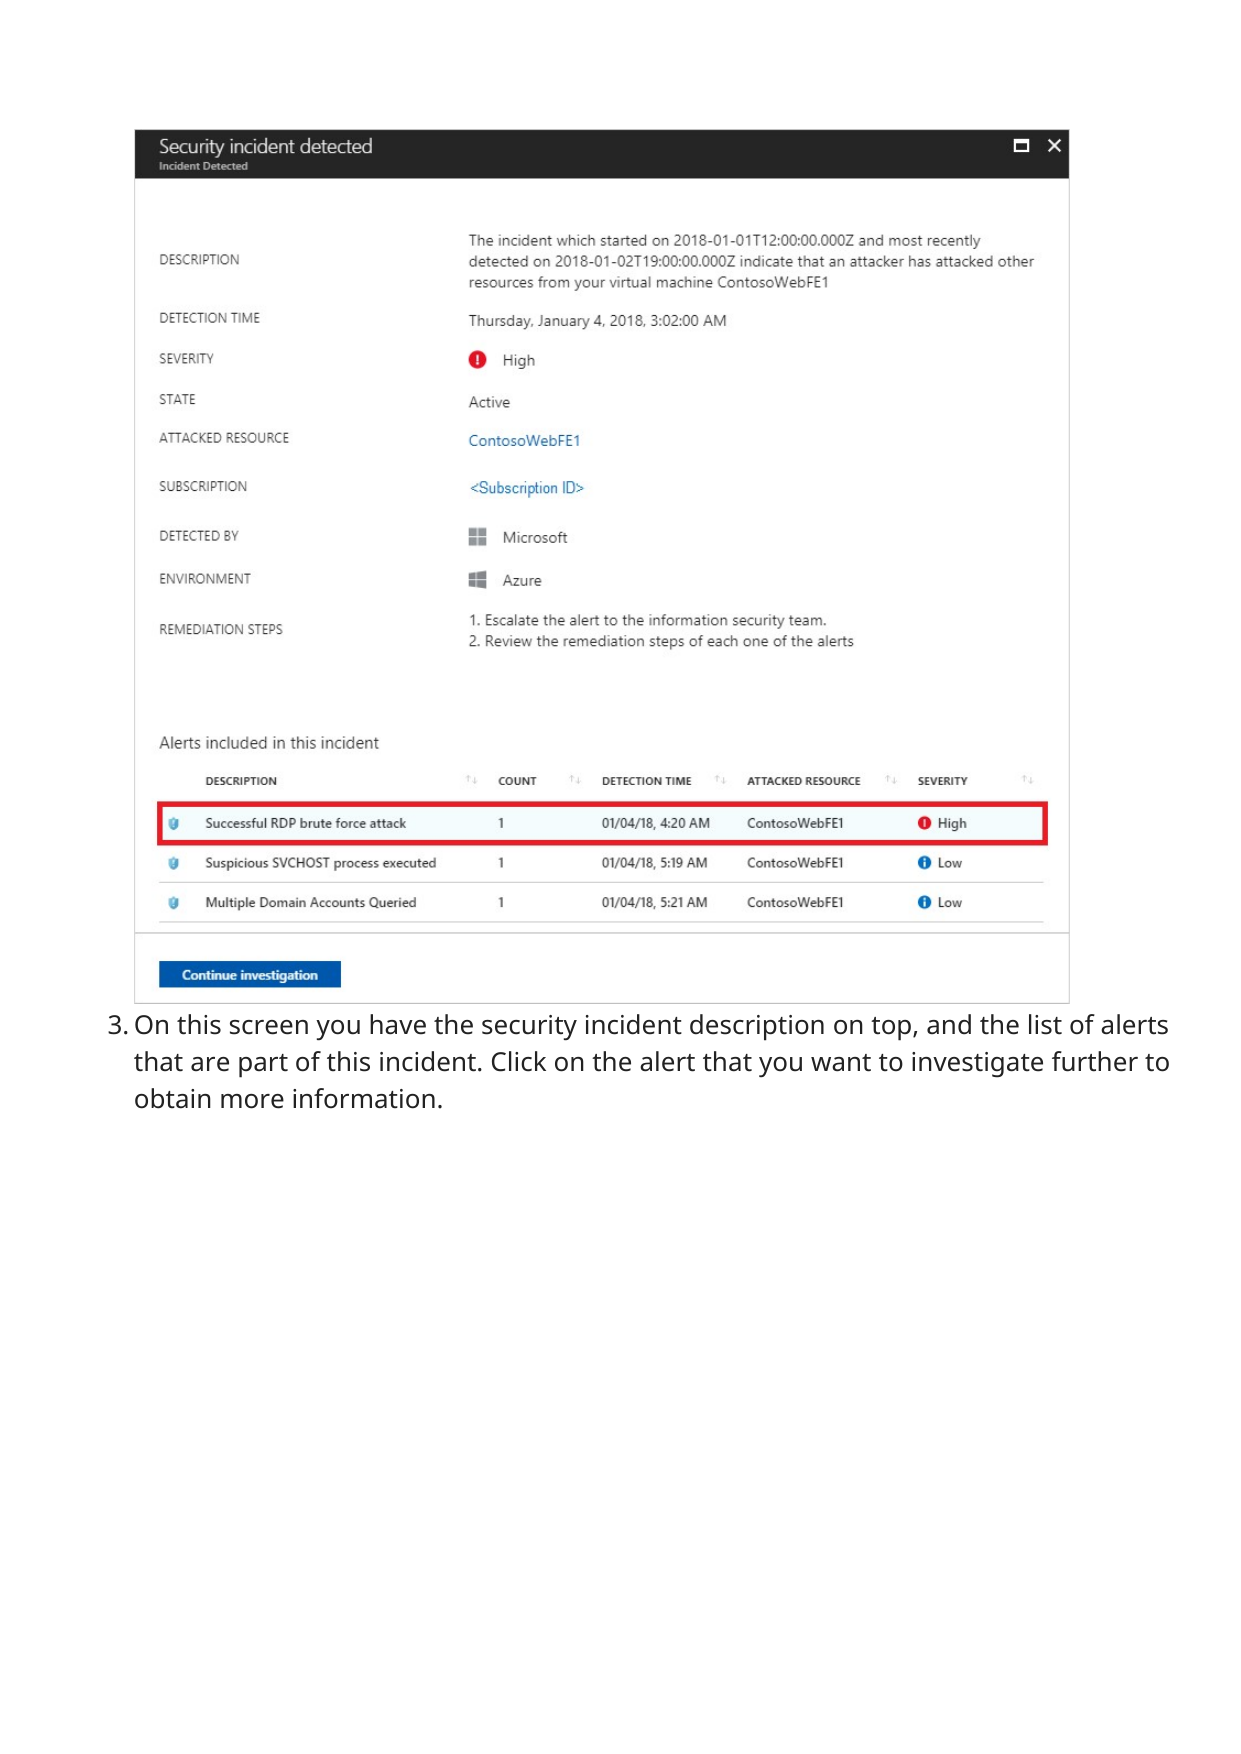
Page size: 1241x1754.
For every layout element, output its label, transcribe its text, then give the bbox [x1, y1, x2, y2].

list On this screen you have the security incident description on top, and the list of alerts that are part of this incident. Click on the alert that you want to investigate further to obtain more information. [107, 1006, 1171, 1116]
picture [134, 129, 1070, 1004]
